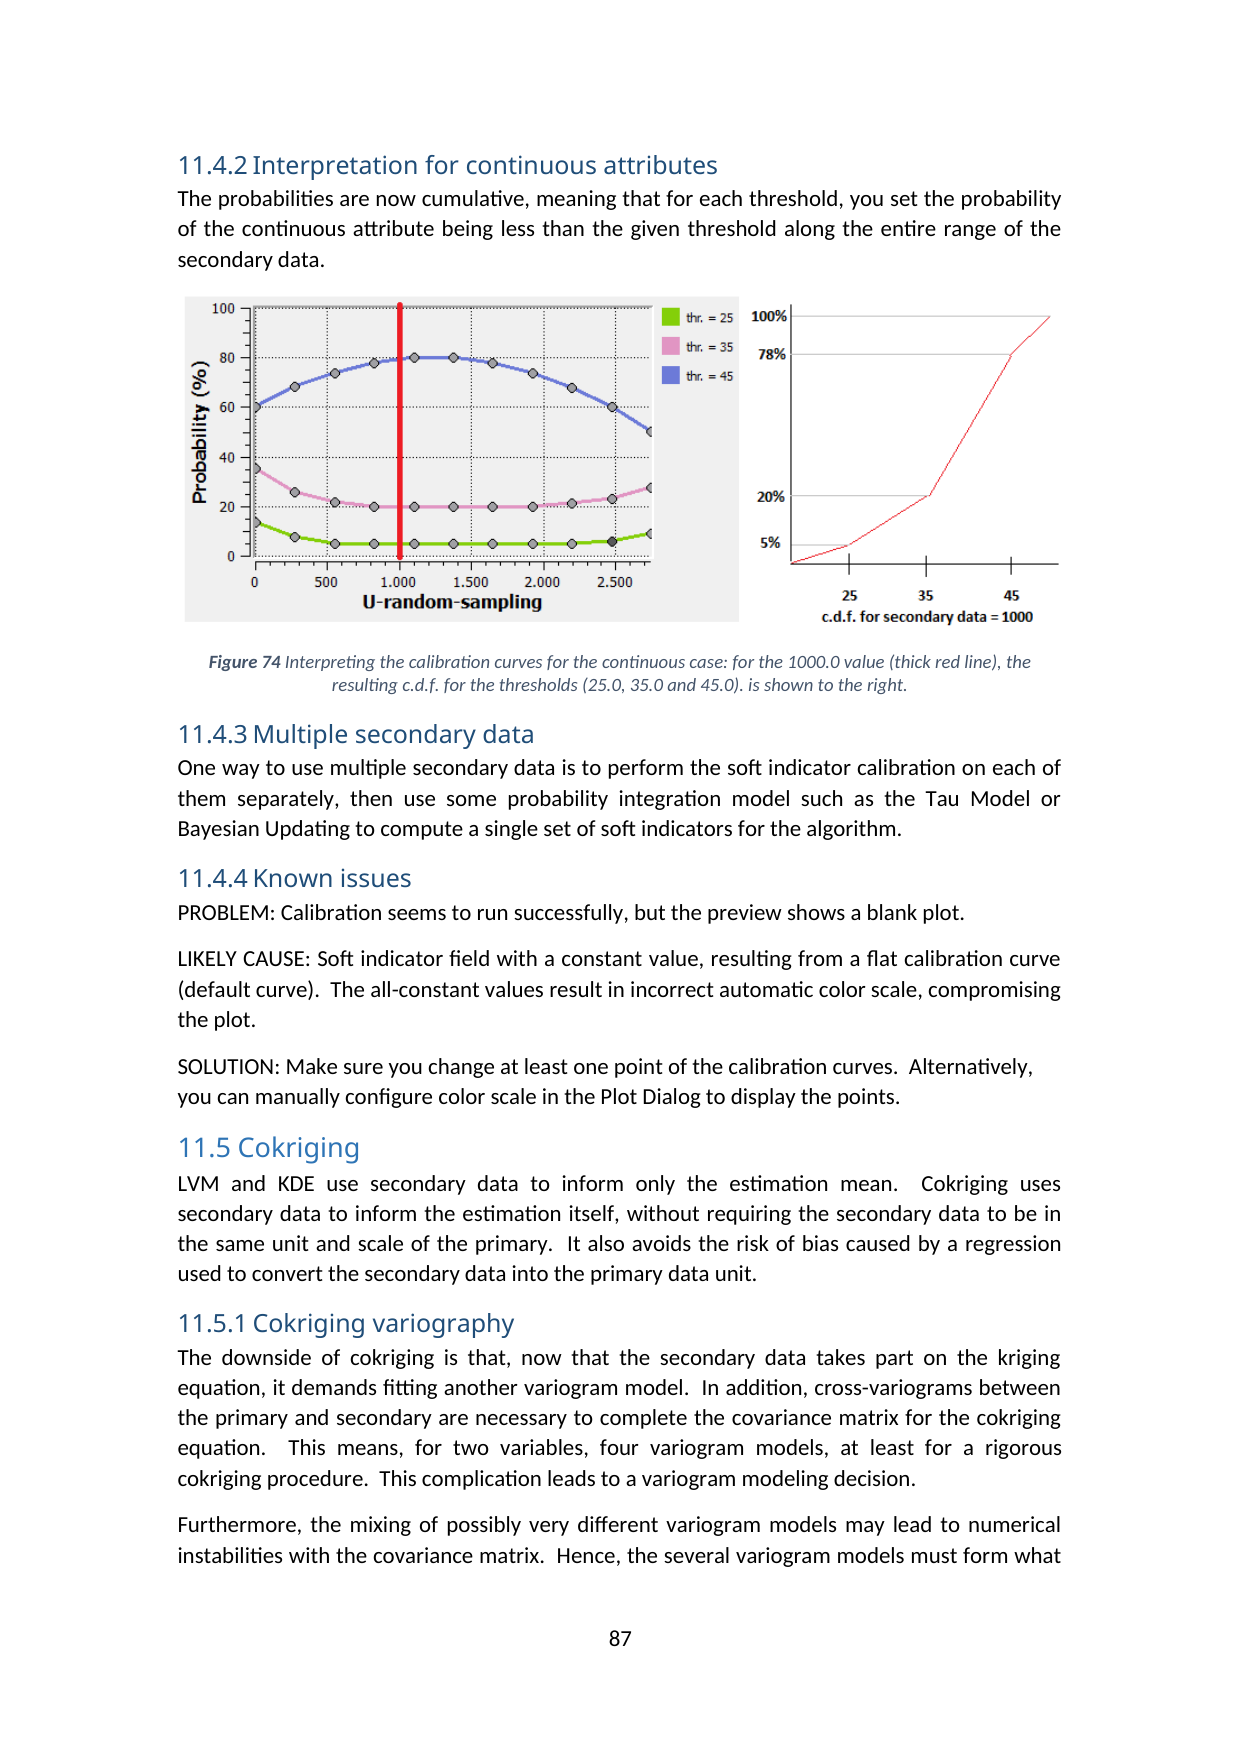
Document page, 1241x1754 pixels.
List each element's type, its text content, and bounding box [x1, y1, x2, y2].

subtitle Cokriging variography [177, 1306, 1063, 1340]
text Figure 74 Interpreting the calibration curves for the continuous case: for the 1000.0 value (thick red line), the resulting c.d.f. for the thresholds (25.0, 35.0 and 45.0). is shown to the right. [177, 650, 1063, 696]
subtitle Cokriging [177, 1129, 1063, 1166]
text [177, 1511, 1063, 1569]
subtitle Known issues [177, 861, 1063, 895]
text LIKELY CAUSE: Soft indicator field with a constant value, resulting from a flat calibration curve (default curve). The all-constant values result in incorrect automatic color scale, compromising the plot. [177, 944, 1063, 1033]
subtitle Interpretation for continuous attributes [177, 148, 1063, 182]
text The downside of cokriging is that, now that the secondary data takes part on the kriging equation, it demands fitting another variogram model. In addition, cross-variograms between the primary and secondary are necessary to complete the covariance matrix for the cokriging equation. This means, for two variables, four variogram models, at least for a rigorous cokriging procedure. This complication leads to a variogram modeling decision. [177, 1343, 1063, 1492]
picture [177, 291, 1062, 632]
text One way to use multiple secondary data is to perform the soft indicator calibration on each of them separately, then use some probability integration model such as the Tau Model or Bayesian Updating to compute a single set of soft indicators for the algorithm. [177, 753, 1063, 842]
text LVM and KDE use secondary data to inform only the estimation mean. Cokriging uses secondary data to inform the estimation itself, without requiring the secondary data to be in the same unit and scale of the primary. It also avoids the risk of bias caused by a regression used to convert the secondary data into the primary data unit. [177, 1169, 1063, 1287]
text SOLUTION: Make sure you change at least one point of the calibration curves. Alternatively, you can manually configure color scale in the Plot Dialog to display the points. [177, 1052, 1063, 1110]
text The probabilities are now cumulative, meaning that for each threshold, you set the probability of the continuous attribute being less than the given threshold along the entire range of the secondary data. [177, 184, 1063, 273]
subtitle Multiple secondary data [177, 717, 1063, 751]
text PROBLEM: Calibration seems to run successfully, but the preview shows a blank plot. [177, 898, 1063, 926]
